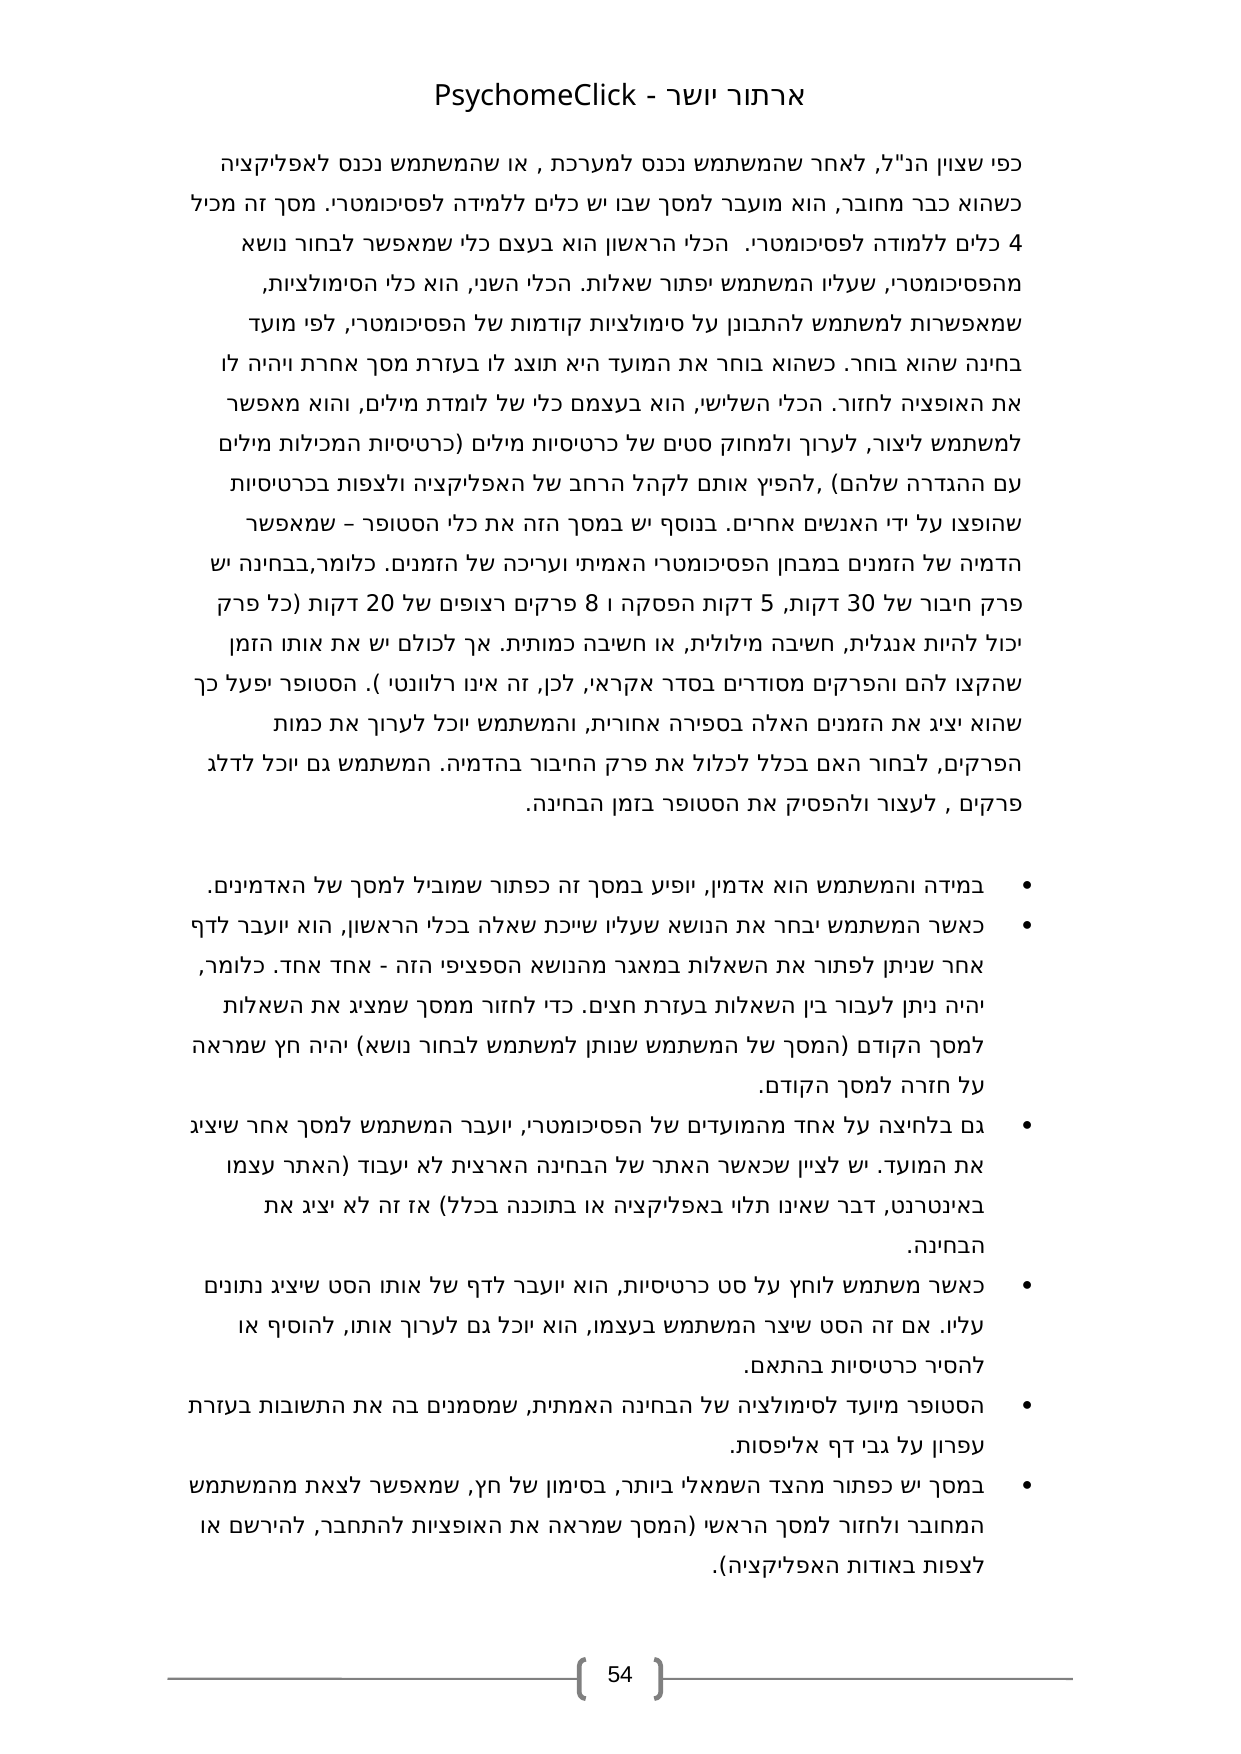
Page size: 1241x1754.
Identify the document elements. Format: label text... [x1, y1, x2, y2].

list כאשר המשתמש יבחר את הנושא שעליו שייכת שאלה בכלי הראשון, הוא יועבר לדף אחר שניתן לפתור את השאלות במאגר מהנושא הספציפי הזה - אחד אחד. כלומר, יהיה ניתן לעבור בין השאלות בעזרת חצים. כדי לחזור ממסך שמציג את השאלות למסך הקודם (המסך של המשתמש שנותן למשתמש לבחור נושא) יהיה חץ שמראה על חזרה למסך הקודם. [187, 912, 1023, 1099]
text כפי שצוין הנ"ל, לאחר שהמשתמש נכנס למערכת , או שהמשתמש נכנס לאפליקציה כשהוא כבר מחובר, הוא מועבר למסך שבו יש כלים ללמידה לפסיכומטרי. מסך זה מכיל 4 כלים ללמודה לפסיכומטרי. הכלי הראשון הוא בעצם כלי שמאפשר לבחור נושא מהפסיכומטרי, שעליו המשתמש יפתור שאלות. הכלי השני, הוא כלי הסימולציות, שמאפשרות למשתמש להתבונן על סימולציות קודמות של הפסיכומטרי, לפי מועד בחינה שהוא בוחר. כשהוא בוחר את המועד היא תוצג לו בעזרת מסך אחרת ויהיה לו את האופציה לחזור. הכלי השלישי, הוא בעצמם כלי של לומדת מילים, והוא מאפשר למשתמש ליצור, לערוך ולמחוק סטים של כרטיסיות מילים (כרטיסיות המכילות מילים עם ההגדרה שלהם) ,להפיץ אותם לקהל הרחב של האפליקציה ולצפות בכרטיסיות שהופצו על ידי האנשים אחרים. בנוסף יש במסך הזה את כלי הסטופר – שמאפשר הדמיה של הזמנים במבחן הפסיכומטרי האמיתי ועריכה של הזמנים. כלומר,בבחינה יש פרק חיבור של 30 דקות, 5 דקות הפסקה ו 8 פרקים רצופים של 20 דקות (כל פרק יכול להיות אנגלית, חשיבה מילולית, או חשיבה כמותית. אך לכולם יש את אותו הזמן שהקצו להם והפרקים מסודרים בסדר אקראי, לכן, זה אינו רלוונטי ). הסטופר יפעל כך שהוא יציג את הזמנים האלה בספירה אחורית, והמשתמש יוכל לערוך את כמות הפרקים, לבחור האם בכלל לכלול את פרק החיבור בהדמיה. המשתמש גם יוכל לדלג פרקים , לעצור ולהפסיק את הסטופר בזמן הבחינה. [187, 150, 1023, 817]
list במסך יש כפתור מהצד השמאלי ביותר, בסימון של חץ, שמאפשר לצאת מהמשתמש המחובר ולחזור למסך הראשי (המסך שמראה את האופציות להתחבר, להירשם או לצפות באודות האפליקציה). [187, 1472, 1023, 1579]
list במידה והמשתמש הוא אדמין, יופיע במסך זה כפתור שמוביל למסך של האדמינים. [187, 872, 1023, 899]
list גם בלחיצה על אחד מהמועדים של הפסיכומטרי, יועבר המשתמש למסך אחר שיציג את המועד. יש לציין שכאשר האתר של הבחינה הארצית לא יעבוד (האתר עצמו באינטרנט, דבר שאינו תלוי באפליקציה או בתוכנה בכלל) אז זה לא יציג את הבחינה. [187, 1112, 1023, 1259]
list הסטופר מיועד לסימולציה של הבחינה האמתית, שמסמנים בה את התשובות בעזרת עפרון על גבי דף אליפסות. [187, 1392, 1023, 1459]
list כאשר משתמש לוחץ על סט כרטיסיות, הוא יועבר לדף של אותו הסט שיציג נתונים עליו. אם זה הסט שיצר המשתמש בעצמו, הוא יוכל גם לערוך אותו, להוסיף או להסיר כרטיסיות בהתאם. [187, 1272, 1023, 1379]
